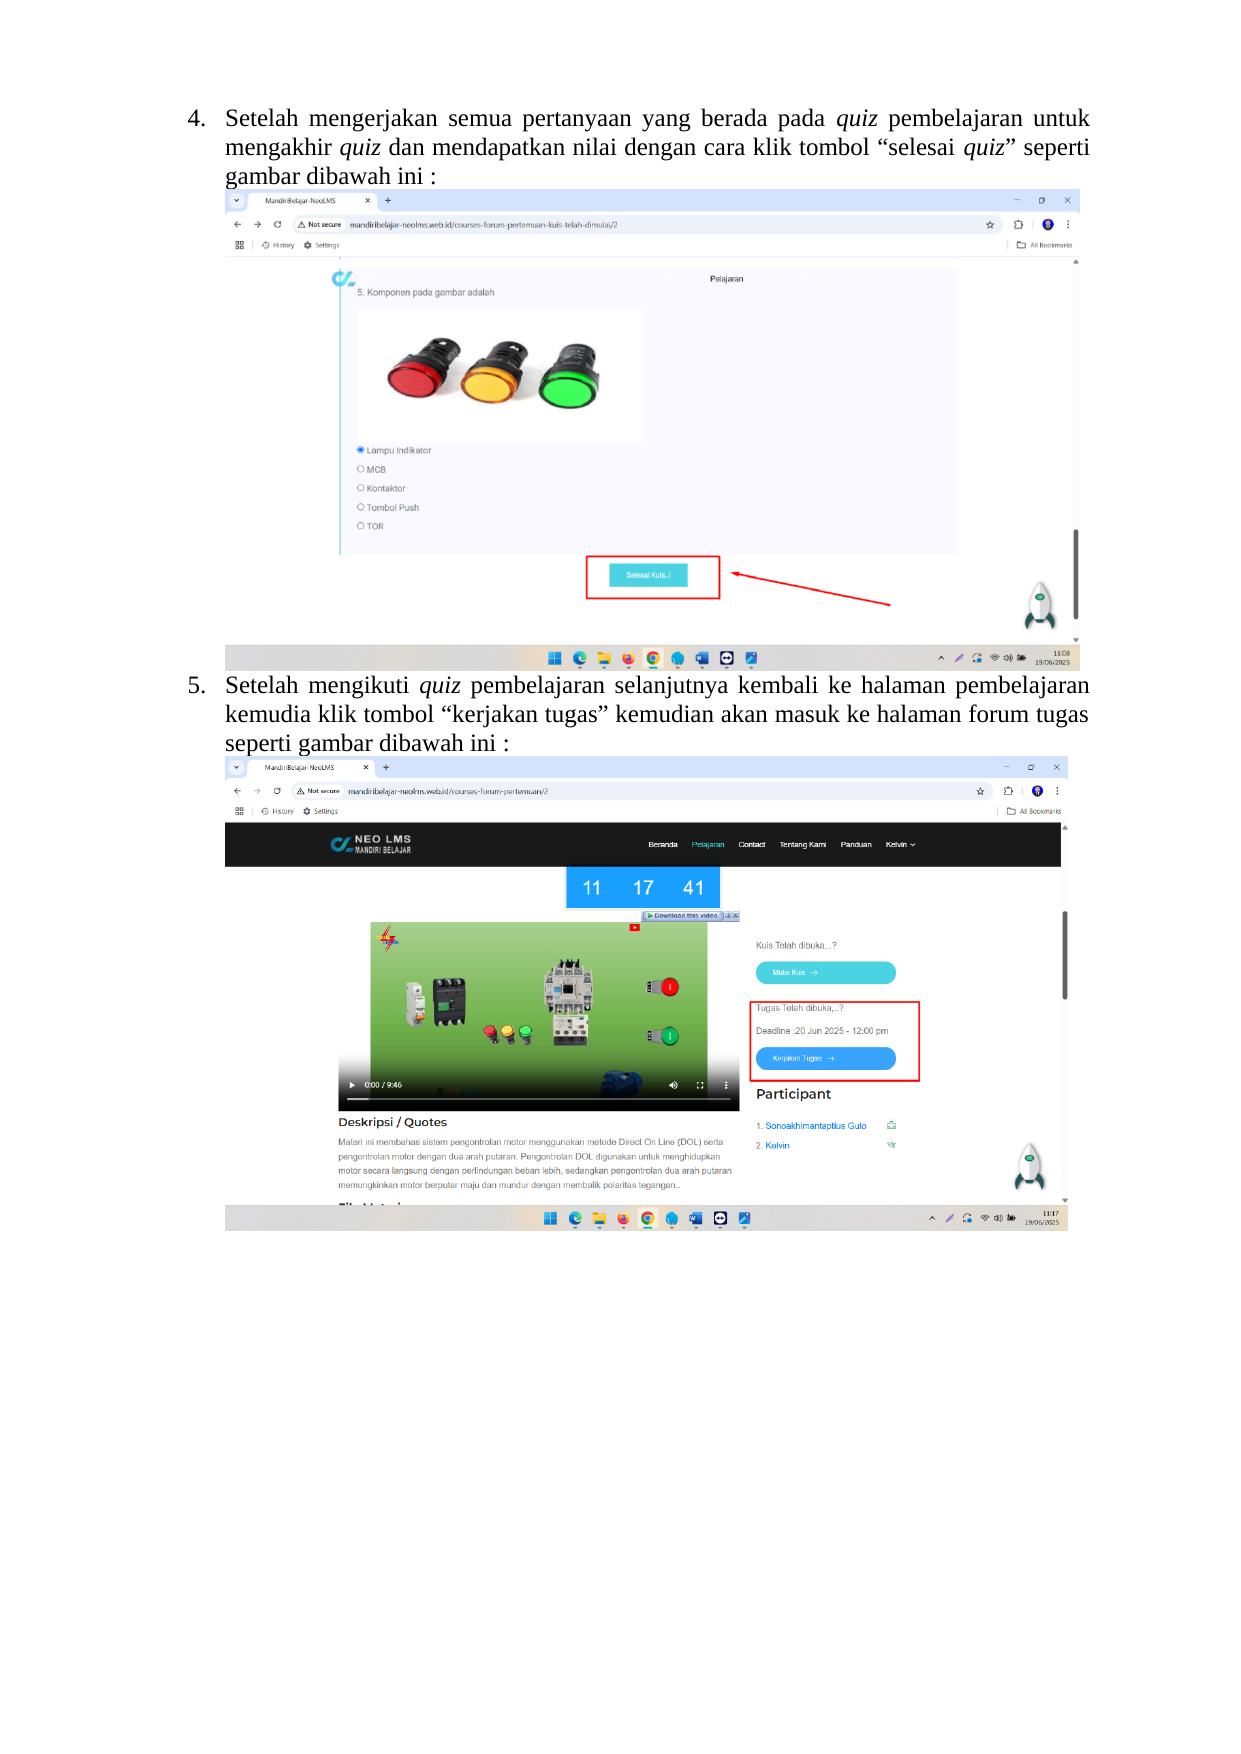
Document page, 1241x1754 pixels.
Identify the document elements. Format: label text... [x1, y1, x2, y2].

picture [225, 189, 1080, 671]
list Setelah mengikuti quiz pembelajaran selanjutnya kembali ke halaman pembelajaran kemudia klik tombol “kerjakan tugas” kemudian akan masuk ke halaman forum tugas seperti gambar dibawah ini : [187, 671, 1090, 757]
list Setelah mengerjakan semua pertanyaan yang berada pada quiz pembelajaran untuk mengakhir quiz dan mendapatkan nilai dengan cara klik tombol “selesai quiz” seperti gambar dibawah ini : [187, 103, 1090, 190]
picture [225, 756, 1068, 1231]
